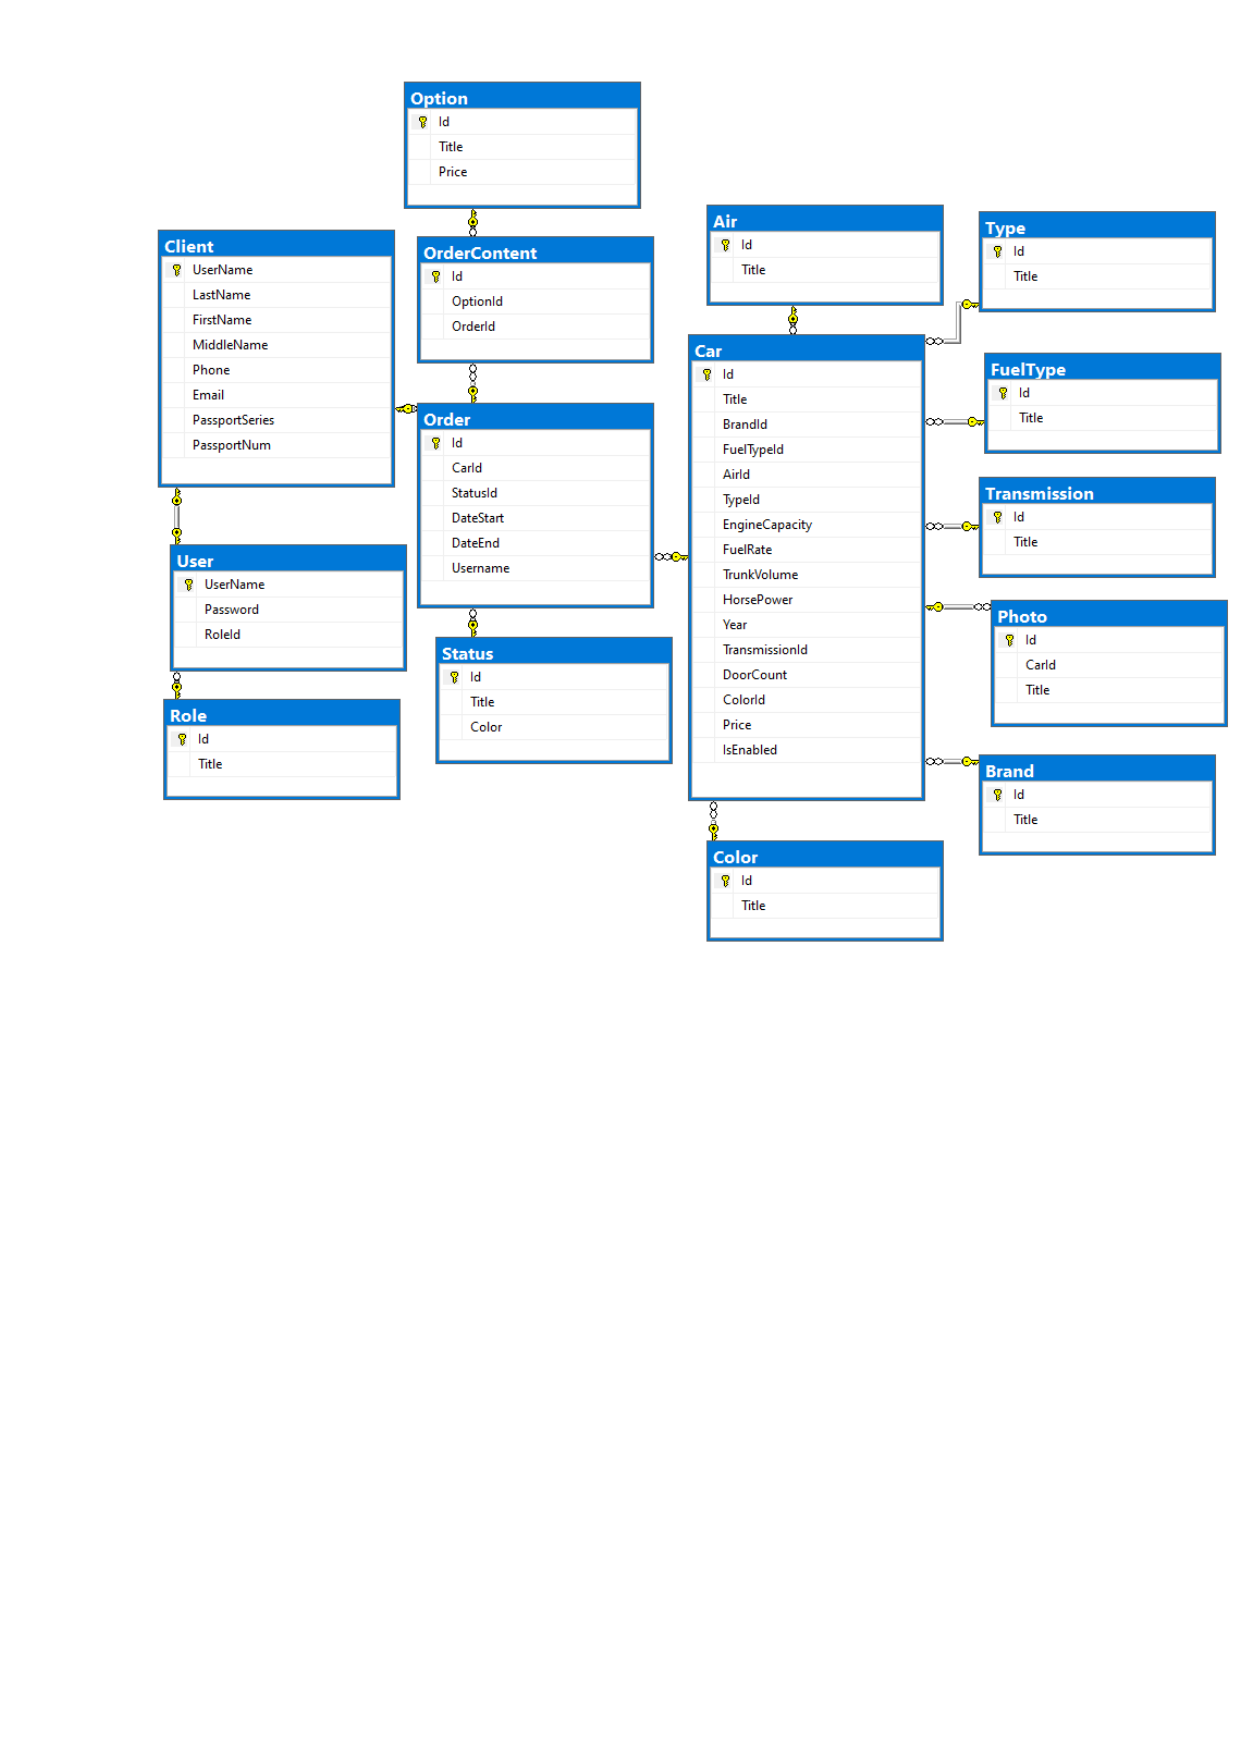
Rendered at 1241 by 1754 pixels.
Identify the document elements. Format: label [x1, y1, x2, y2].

picture [148, 75, 1239, 958]
